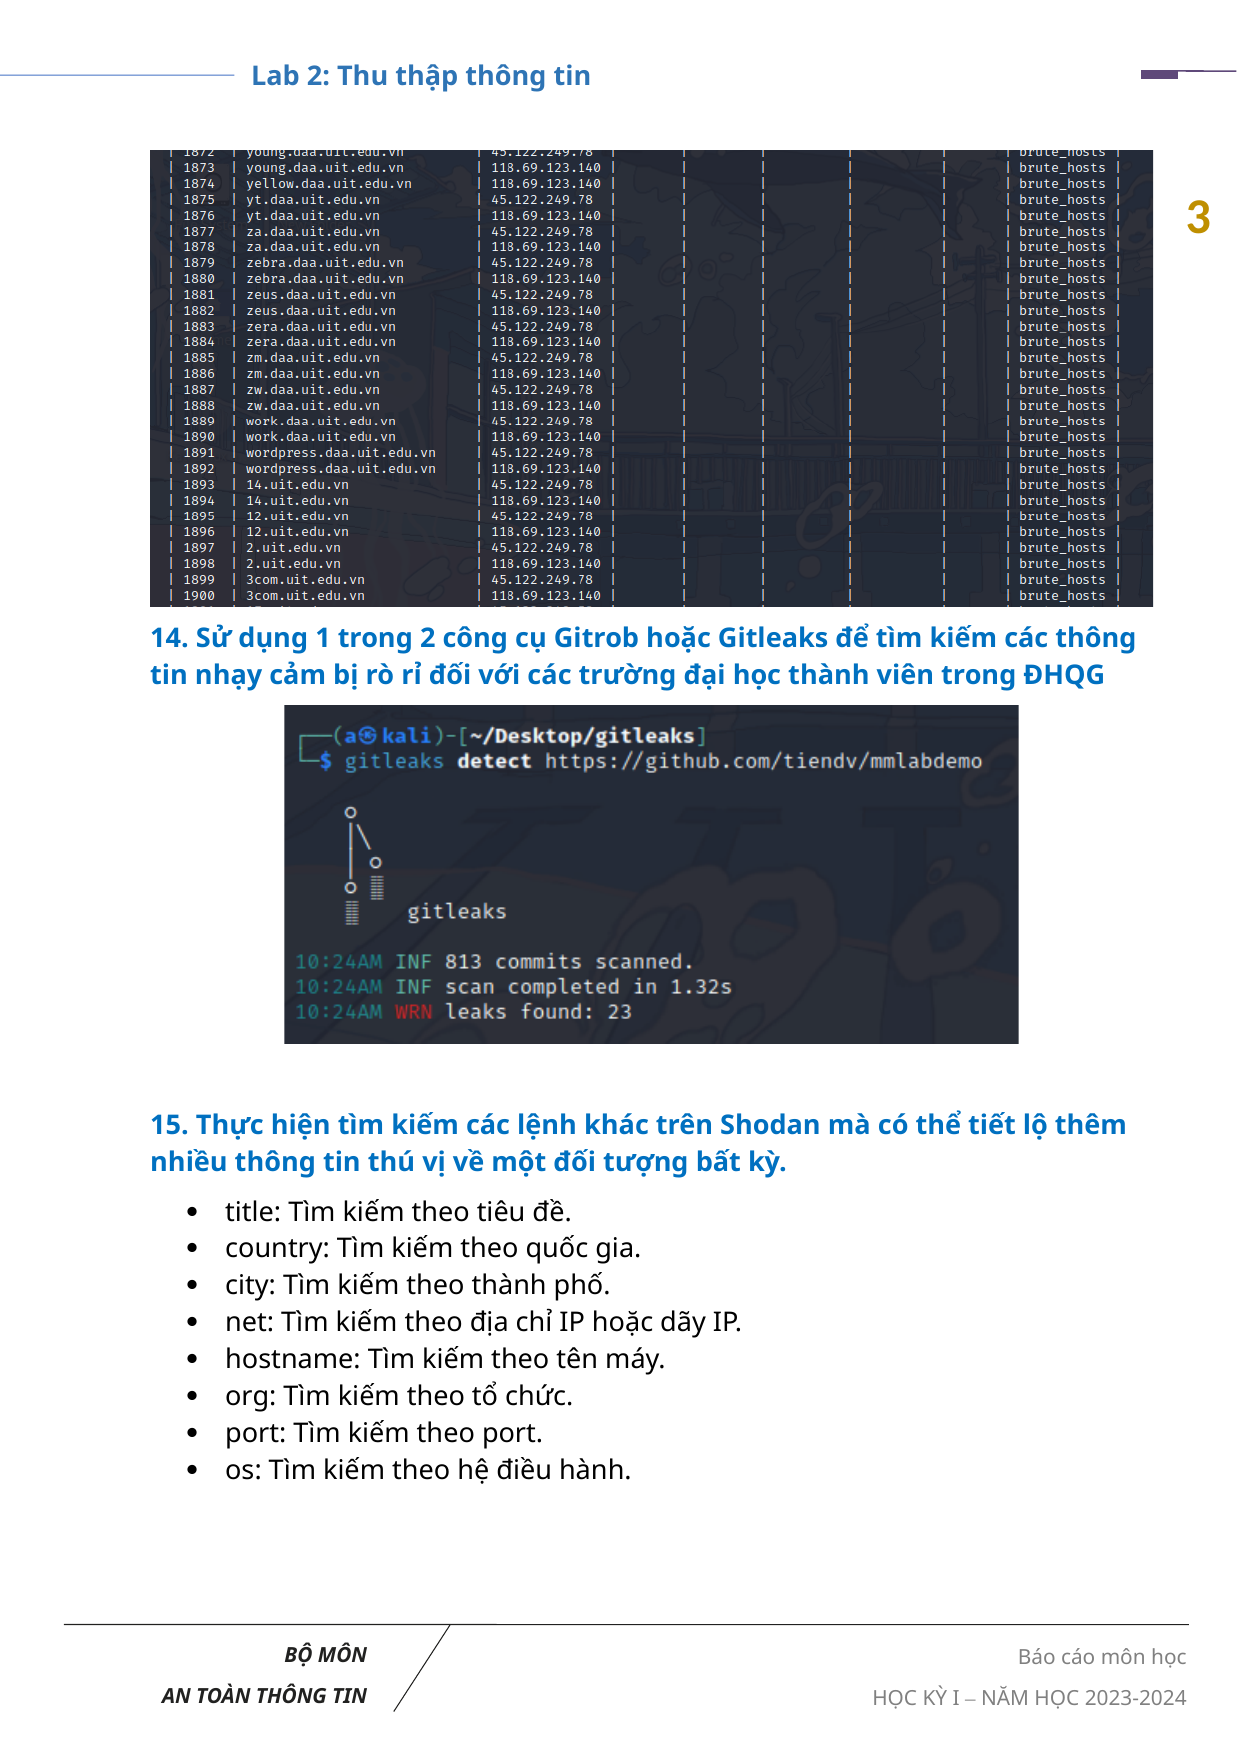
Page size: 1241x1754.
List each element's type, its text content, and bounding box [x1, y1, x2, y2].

picture [150, 150, 1154, 607]
list title: Tìm kiếm theo tiêu đề. [187, 1192, 1153, 1229]
text 14. Sử dụng 1 trong 2 công cụ Gitrob hoặc Gitleaks để tìm kiếm các thông tin nhạy cảm bị rò rỉ đối với các trường đại học thành viên trong ĐHQG [150, 619, 1153, 692]
list net: Tìm kiếm theo địa chỉ IP hoặc dãy IP. [187, 1303, 1153, 1339]
list org: Tìm kiếm theo tổ chức. [187, 1376, 1153, 1413]
list country: Tìm kiếm theo quốc gia. [187, 1229, 1153, 1266]
list hostname: Tìm kiếm theo tên máy. [187, 1339, 1153, 1376]
list os: Tìm kiếm theo hệ điều hành. [187, 1450, 1153, 1487]
picture [284, 705, 1019, 1044]
list city: Tìm kiếm theo thành phố. [187, 1266, 1153, 1303]
text 15. Thực hiện tìm kiếm các lệnh khác trên Shodan mà có thể tiết lộ thêm nhiều thông tin thú vị về một đối tượng bất kỳ. [150, 1106, 1153, 1179]
list port: Tìm kiếm theo port. [187, 1413, 1153, 1450]
